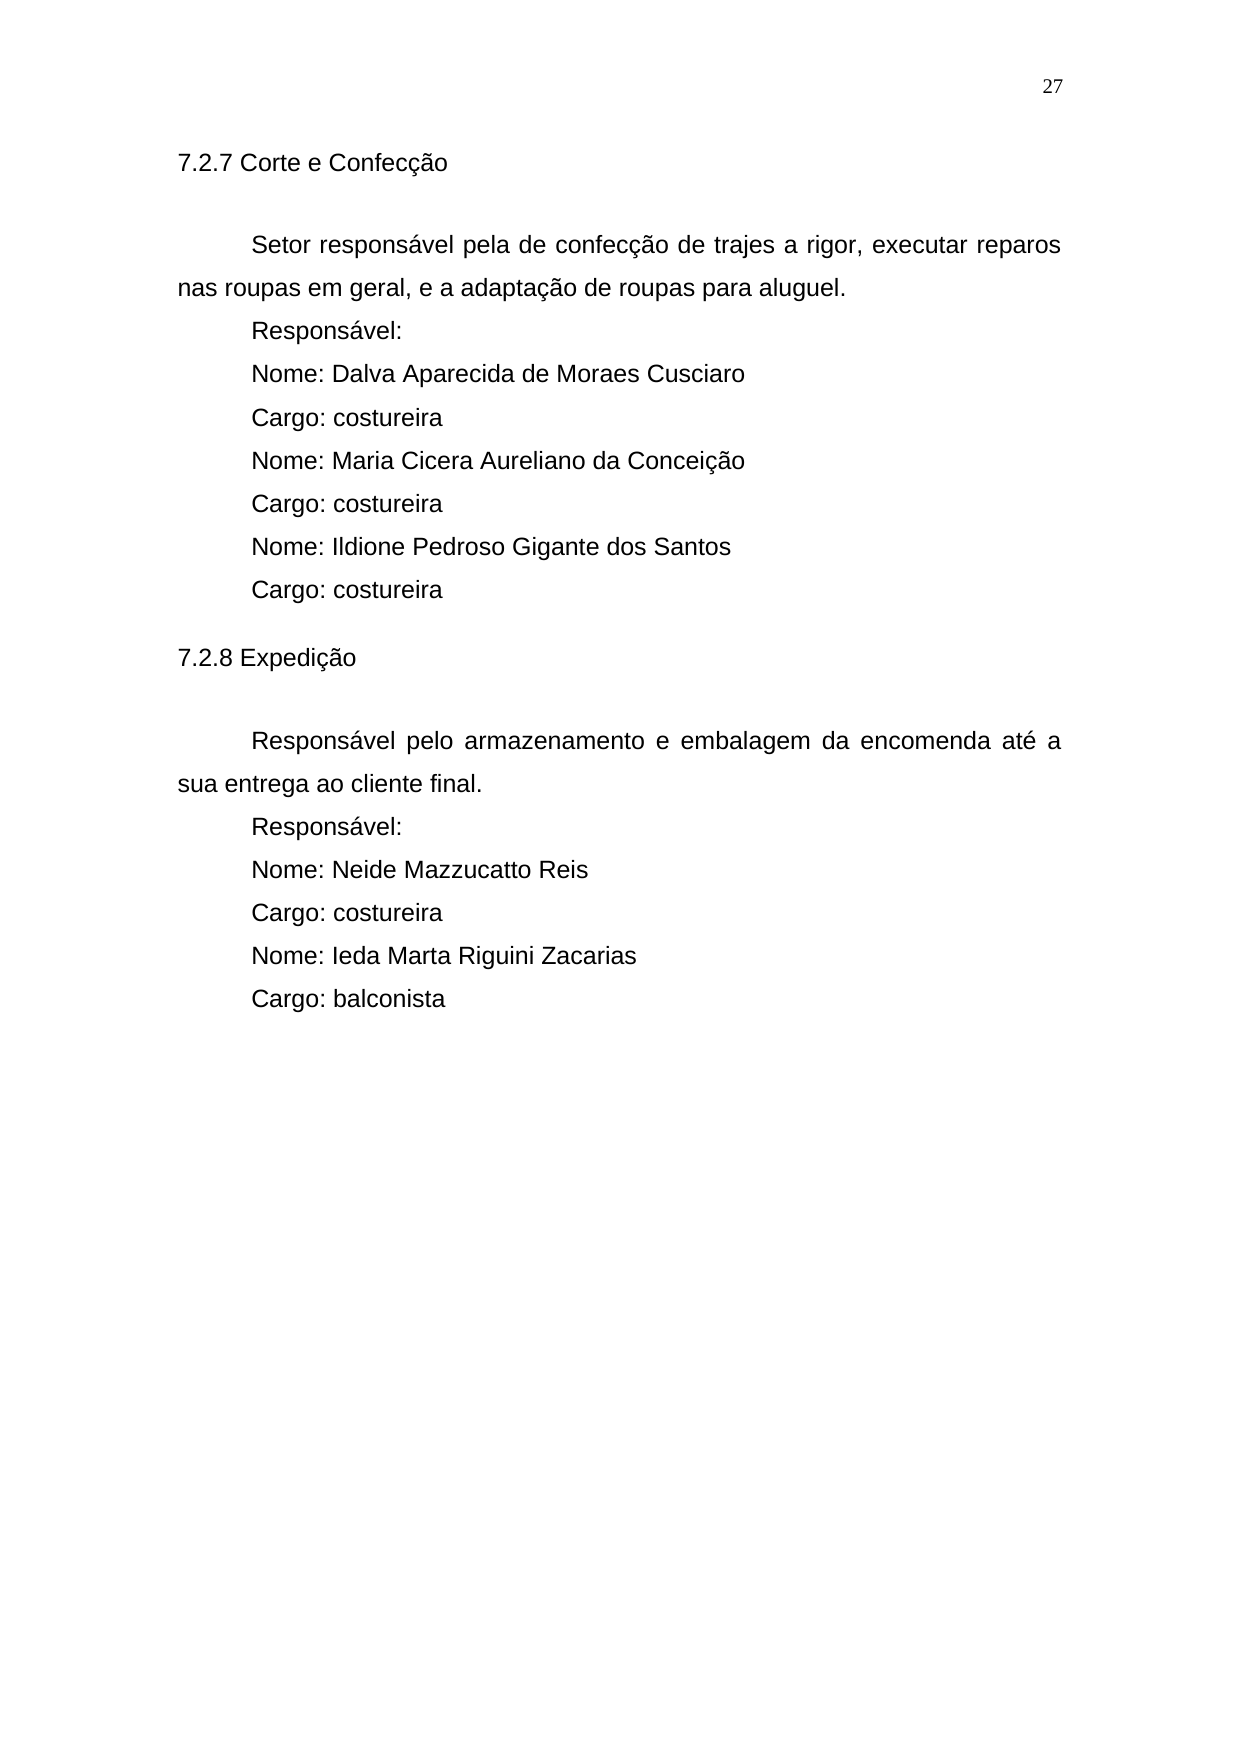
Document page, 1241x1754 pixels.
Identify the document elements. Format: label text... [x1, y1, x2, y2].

text Nome: Neide Mazzucatto Reis [177, 855, 1063, 884]
text Cargo: costureira [177, 898, 1063, 927]
text Nome: Dalva Aparecida de Moraes Cusciaro [177, 359, 1063, 388]
text Cargo: costureira [177, 575, 1063, 604]
text Setor responsável pela de confecção de trajes a rigor, executar reparos nas roupas em geral, e a adaptação de roupas para aluguel. [177, 230, 1063, 302]
text Nome: Maria Cicera Aureliano da Conceição [177, 446, 1063, 474]
text 7.2.8 Expedição [177, 643, 1063, 672]
text Nome: Ildione Pedroso Gigante dos Santos [177, 532, 1063, 561]
text Responsável: [177, 812, 1063, 841]
text Cargo: costureira [177, 403, 1063, 431]
text Nome: Ieda Marta Riguini Zacarias [177, 941, 1063, 970]
text 7.2.7 Corte e Confecção [177, 148, 1063, 176]
text Cargo: balconista [177, 984, 1063, 1013]
text Cargo: costureira [177, 489, 1063, 518]
text Responsável: [177, 316, 1063, 345]
text Responsável pelo armazenamento e embalagem da encomenda até a sua entrega ao cliente final. [177, 726, 1063, 798]
